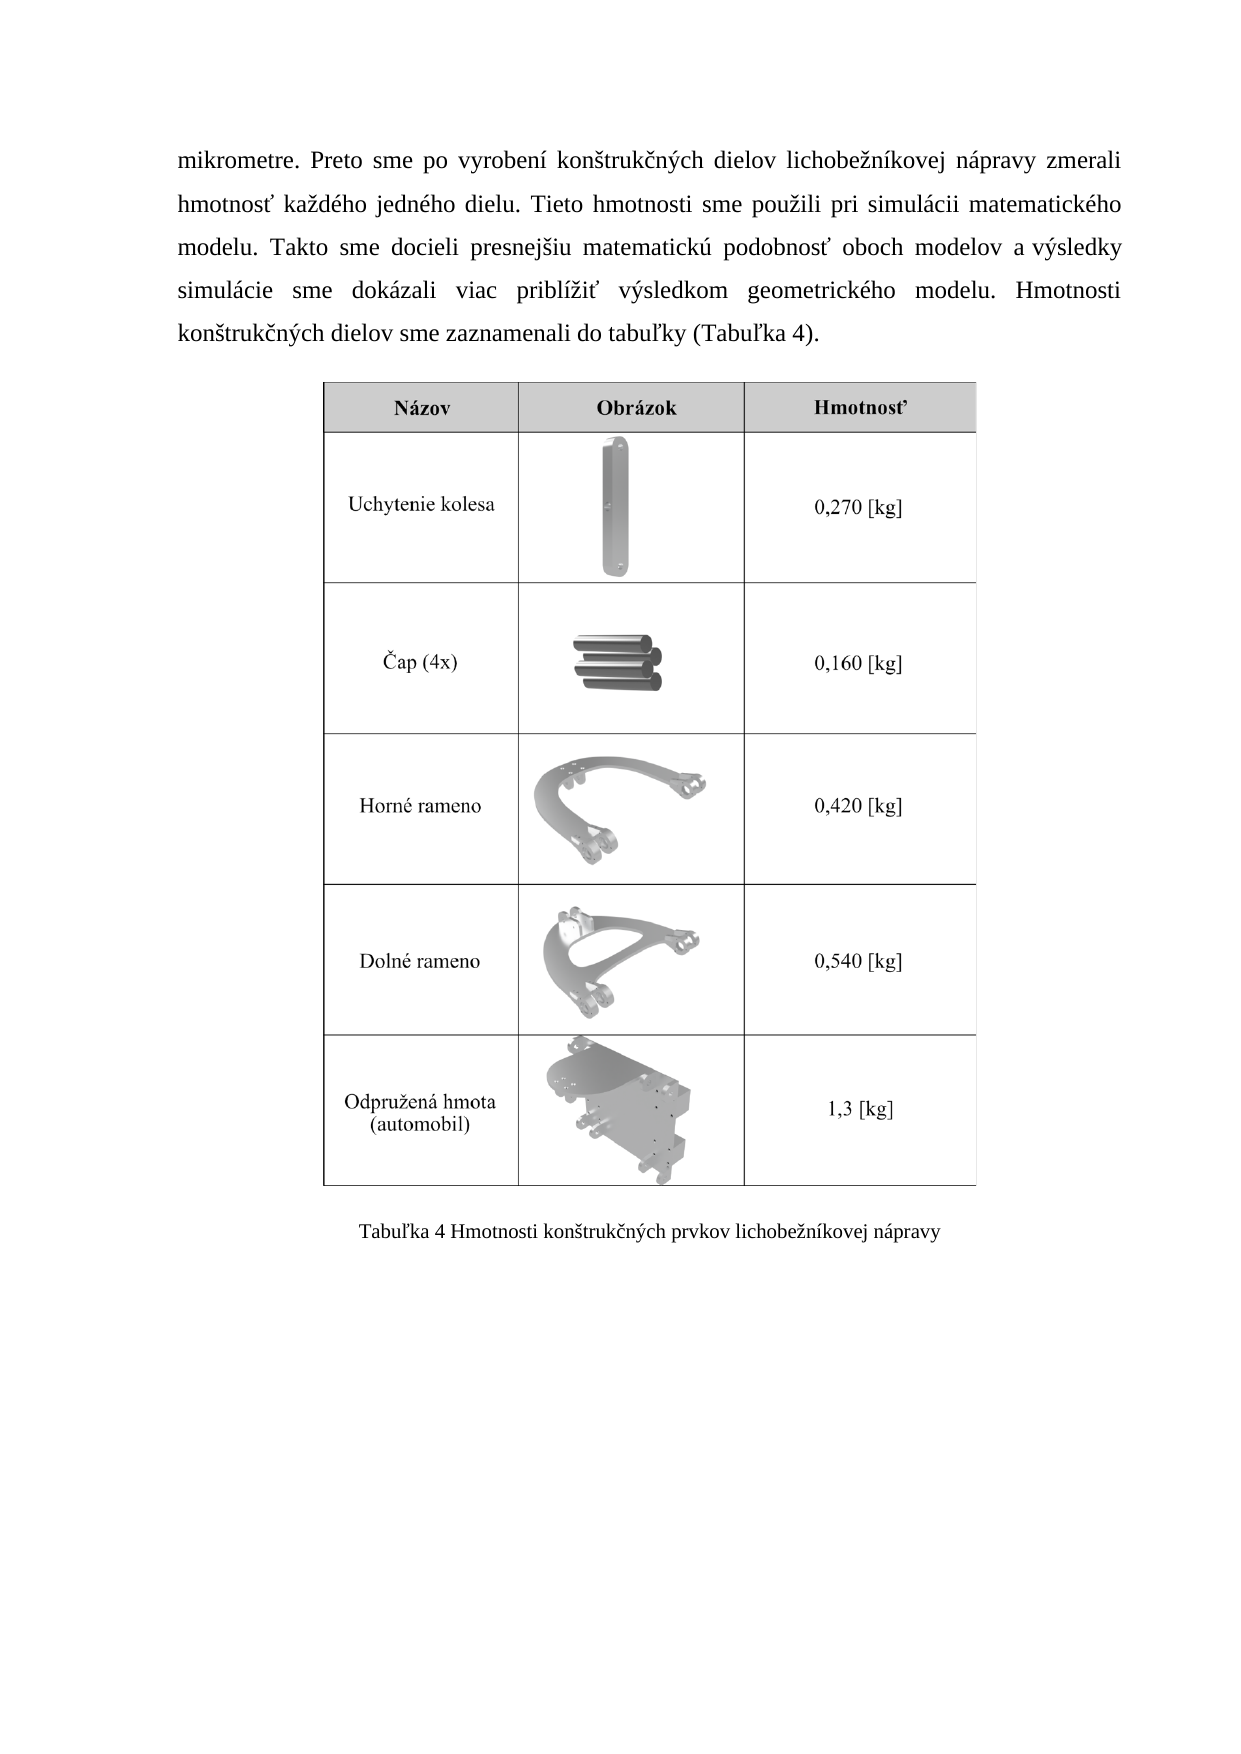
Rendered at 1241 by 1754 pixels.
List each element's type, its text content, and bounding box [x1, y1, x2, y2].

picture [323, 382, 977, 1186]
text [177, 146, 1122, 347]
